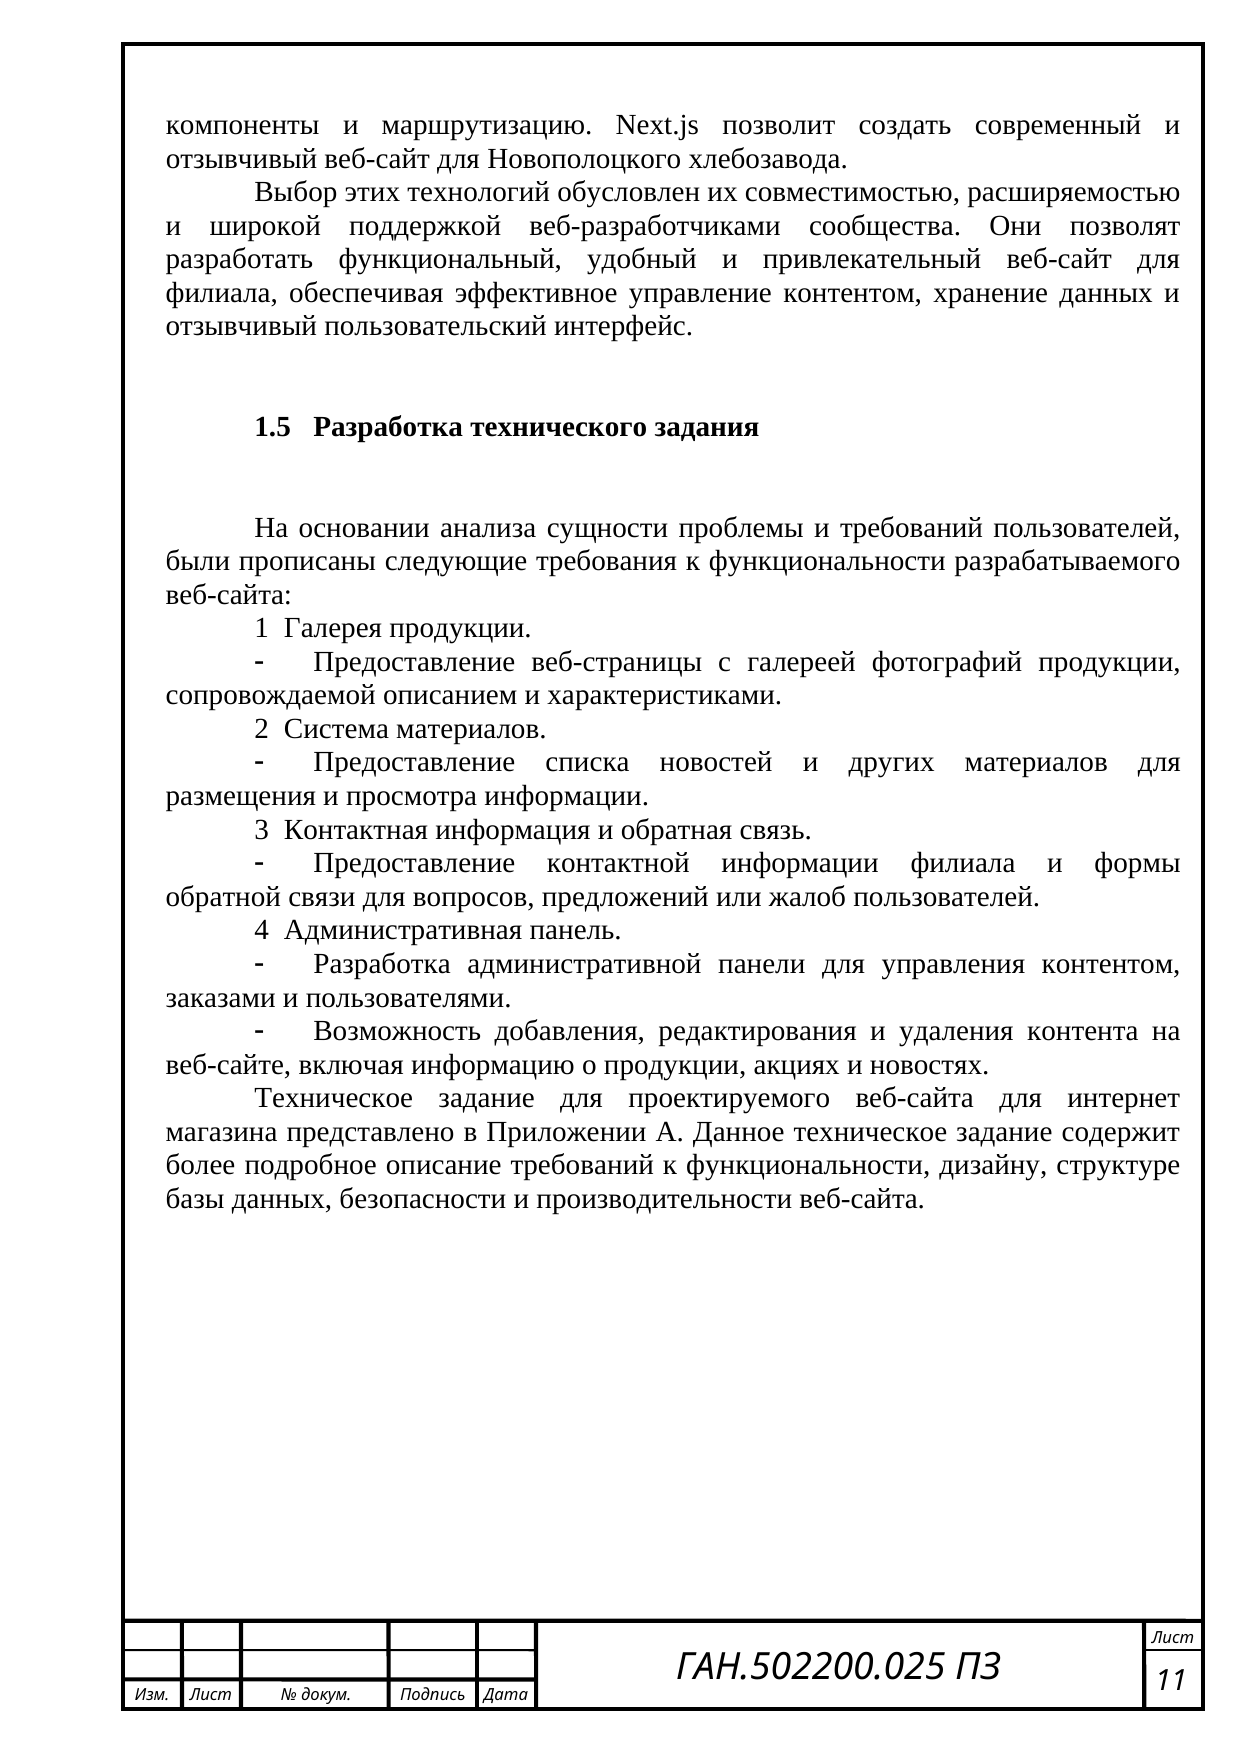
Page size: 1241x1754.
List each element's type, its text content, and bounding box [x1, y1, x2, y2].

text Техническое задание для проектируемого веб-сайта для интернет магазина представлено в Приложении А. Данное техническое задание содержит более подробное описание требований к функциональности, дизайну, структуре базы данных, безопасности и производительности веб-сайта. [165, 1080, 1181, 1214]
text Предоставление контактной информации филиала и формы обратной связи для вопросов, предложений или жалоб пользователей. [165, 845, 1181, 912]
text Система материалов. [166, 711, 1181, 744]
text Разработка административной панели для управления контентом, заказами и пользователями. [165, 946, 1181, 1013]
list Галерея продукции. [166, 610, 1181, 644]
text Предоставление веб-страницы с галереей фотографий продукции, сопровождаемой описанием и характеристиками. [165, 644, 1181, 711]
text На основании анализа сущности проблемы и требований пользователей, были прописаны следующие требования к функциональности разрабатываемого веб-сайта: [165, 510, 1181, 610]
text Контактная информация и обратная связь. [166, 812, 1181, 845]
text Разработка технического задания [254, 409, 1181, 443]
text Выбор этих технологий обусловлен их совместимостью, расширяемостью и широкой поддержкой веб-разработчиками сообщества. Они позволят разработать функциональный, удобный и привлекательный веб-сайт для филиала, обеспечивая эффективное управление контентом, хранение данных и отзывчивый пользовательский интерфейс. [165, 174, 1181, 342]
text Предоставление списка новостей и других материалов для размещения и просмотра информации. [165, 744, 1181, 812]
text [166, 107, 1181, 174]
text Возможность добавления, редактирования и удаления контента на веб-сайте, включая информацию о продукции, акциях и новостях. [165, 1013, 1181, 1080]
text Административная панель. [166, 912, 1181, 946]
